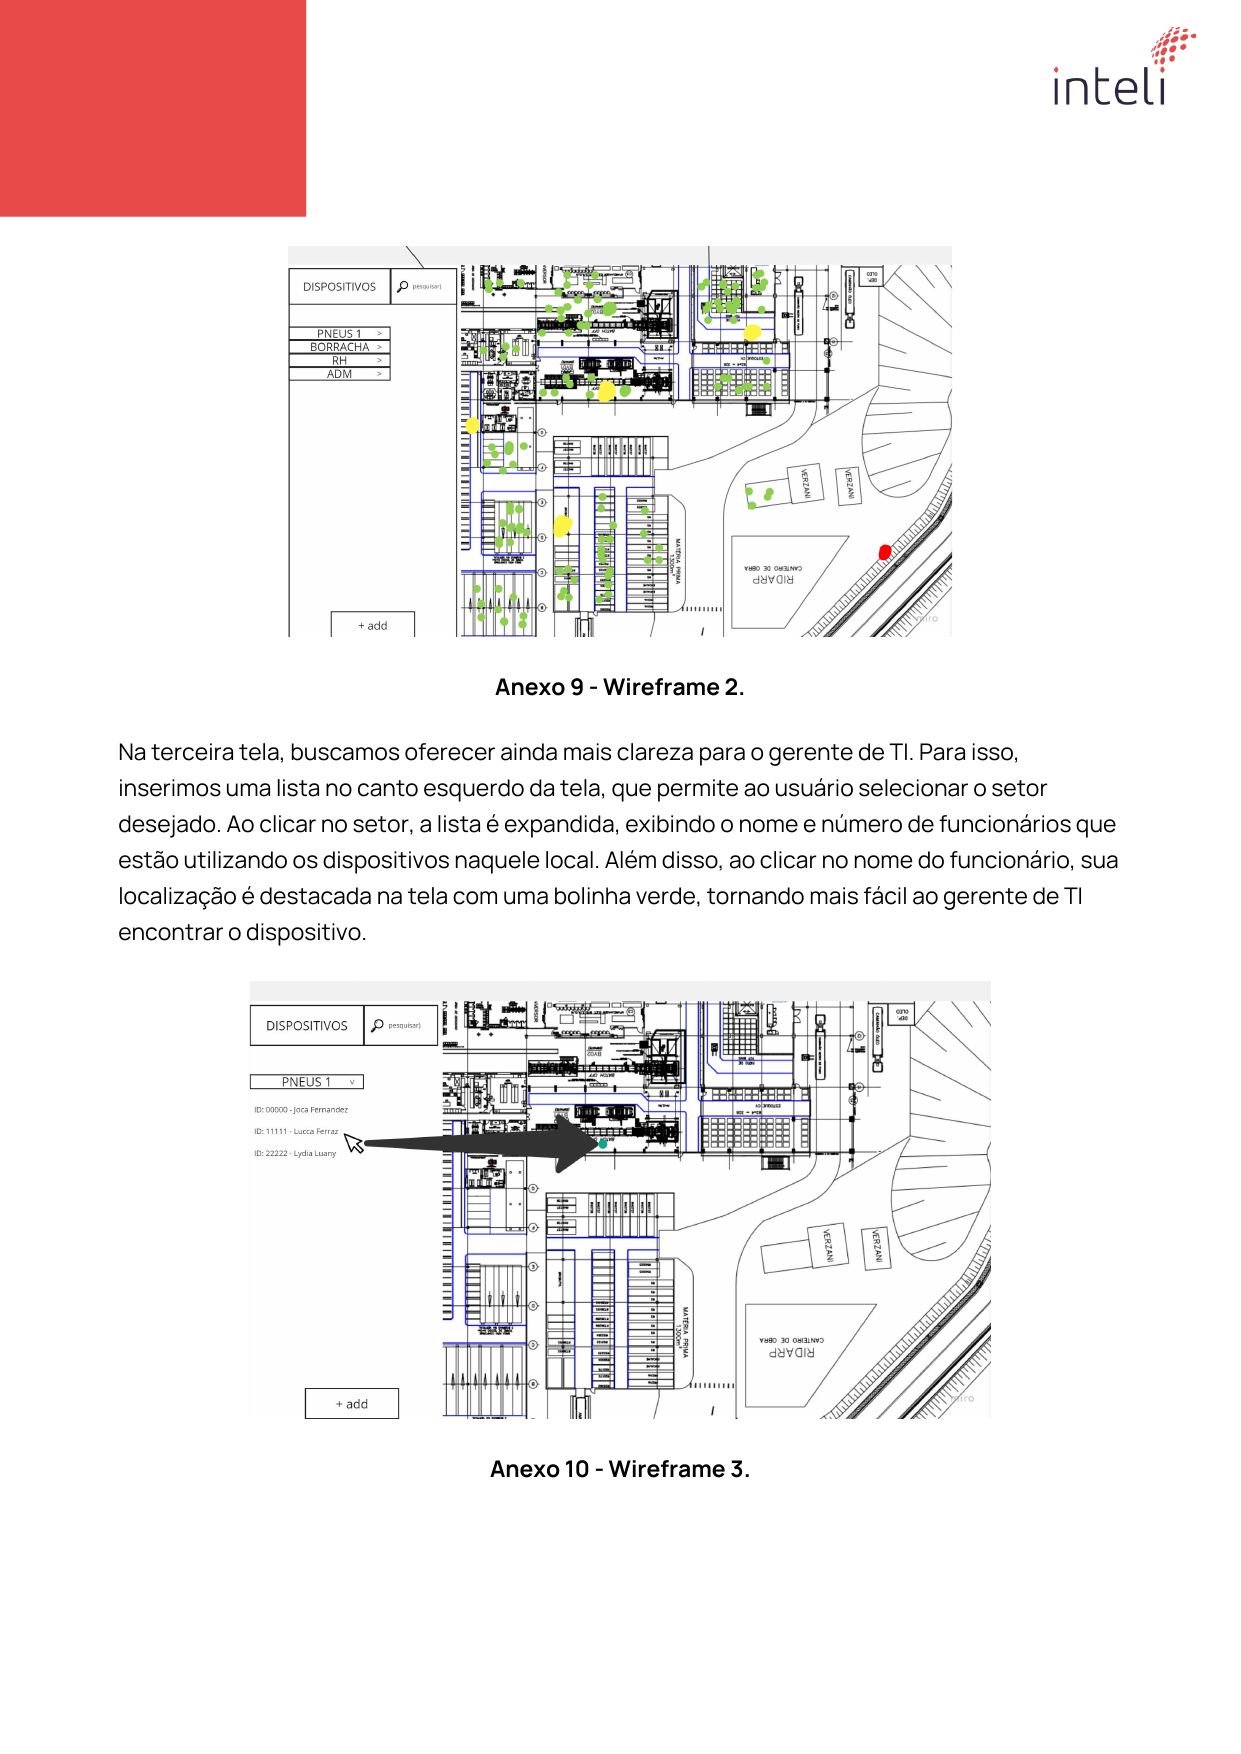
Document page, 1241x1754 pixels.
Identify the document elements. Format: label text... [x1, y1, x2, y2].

picture [1054, 27, 1197, 105]
picture [288, 246, 953, 637]
picture [0, 0, 307, 217]
text Anexo 10 - Wireframe 3. [118, 1453, 1122, 1484]
text Anexo 9 - Wireframe 2. [118, 671, 1122, 702]
picture [249, 981, 991, 1419]
text Na terceira tela, buscamos oferecer ainda mais clareza para o gerente de TI. Para isso, inserimos uma lista no canto esquerdo da tela, que permite ao usuário selecionar o setor desejado. Ao clicar no setor, a lista é expandida, exibindo o nome e número de funcionários que estão utilizando os dispositivos naquele local. Além disso, ao clicar no nome do funcionário, sua localização é destacada na tela com uma bolinha verde, tornando mais fácil ao gerente de TI encontrar o dispositivo. [118, 736, 1122, 948]
